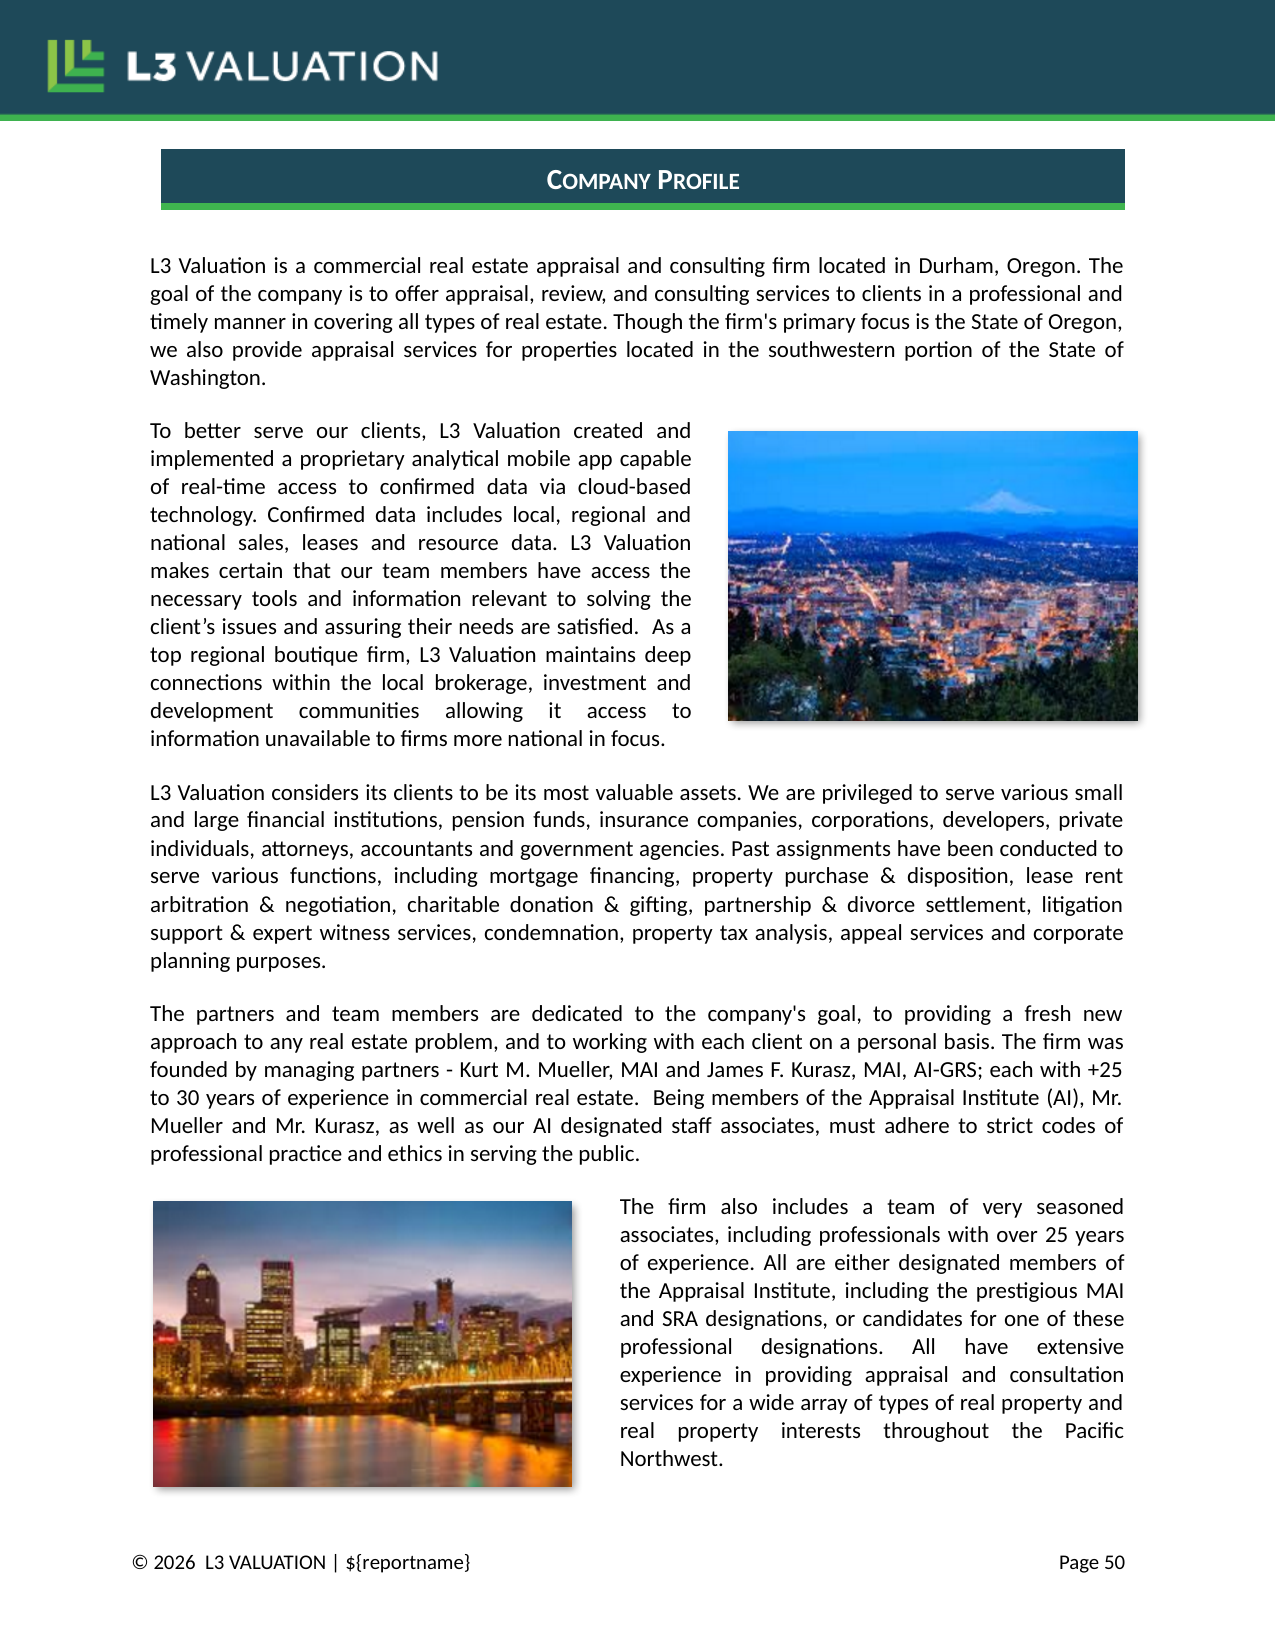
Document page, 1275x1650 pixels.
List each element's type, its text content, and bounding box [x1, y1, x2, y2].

picture [153, 1201, 572, 1487]
table_header Company Profile [161, 149, 1125, 203]
picture [728, 431, 1138, 721]
text L3 Valuation considers its clients to be its most valuable assets. We are privileged to serve various small and large financial institutions, pension funds, insurance companies, corporations, developers, private individuals, attorneys, accountants and government agencies. Past assignments have been conducted to serve various functions, including mortgage financing, property purchase & disposition, lease rent arbitration & negotiation, charitable donation & gifting, partnership & divorce settlement, litigation support & expert witness services, condemnation, property tax analysis, appeal services and corporate planning purposes. [150, 778, 1125, 974]
text L3 Valuation is a commercial real estate appraisal and consulting firm located in Durham, Oregon. The goal of the company is to offer appraisal, review, and consulting services to clients in a professional and timely manner in covering all types of real estate. Though the firm's primary focus is the State of Oregon, we also provide appraisal services for properties located in the southwestern portion of the State of Washington. [150, 251, 1125, 391]
picture [0, 0, 1275, 121]
text The partners and team members are dedicated to the company's goal, to providing a fresh new approach to any real estate problem, and to working with each client on a personal basis. The firm was founded by managing partners - Kurt M. Mueller, MAI and James F. Kurasz, MAI, AI-GRS; each with +25 to 30 years of experience in commercial real estate. Being members of the Appraisal Institute (AI), Mr. Mueller and Mr. Kurasz, as well as our AI designated staff associates, must adhere to strict codes of professional practice and ethics in serving the public. [150, 999, 1125, 1167]
